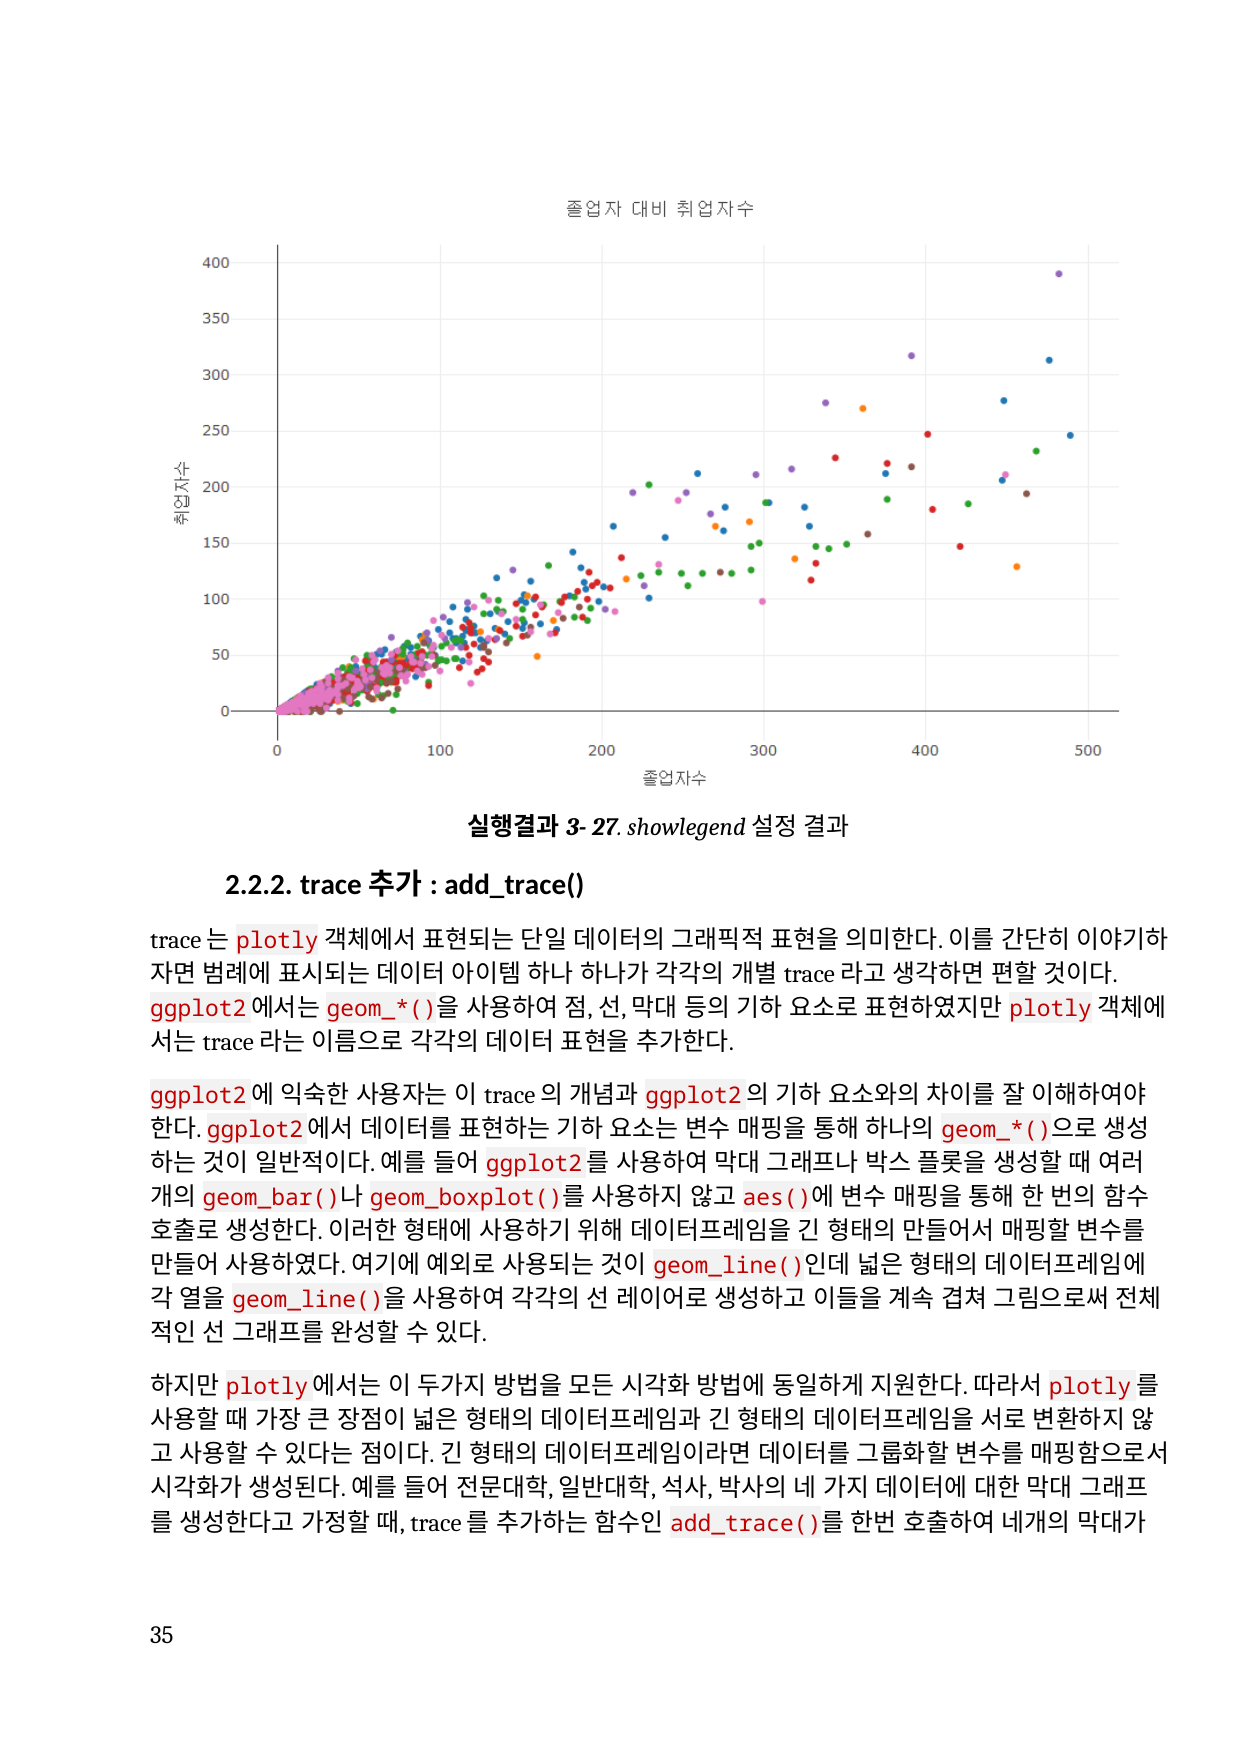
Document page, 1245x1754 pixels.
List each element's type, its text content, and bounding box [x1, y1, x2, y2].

text 실행결과 3- . showlegend 설정 결과 [150, 808, 1170, 842]
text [150, 1368, 1170, 1538]
text ggplot2에 익숙한 사용자는 이 trace의 개념과 ggplot2의 기하 요소와의 차이를 잘 이해하여야 한다. ggplot2에서 데이터를 표현하는 기하 요소는 변수 매핑을 통해 하나의 geom_*()으로 생성하는 것이 일반적이다. 예를 들어 ggplot2를 사용하여 막대 그래프나 박스 플롯을 생성할 때 여러 개의 geom_bar()나 geom_boxplot()를 사용하지 않고 aes()에 변수 매핑을 통해 한 번의 함수 호출로 생성한다. 이러한 형태에 사용하기 위해 데이터프레임을 긴 형태의 만들어서 매핑할 변수를 만들어 사용하였다. 여기에 예외로 사용되는 것이 geom_line()인데 넓은 형태의 데이터프레임에 각 열을 geom_line()을 사용하여 각각의 선 레이어로 생성하고 이들을 계속 겹쳐 그림으로써 전체적인 선 그래프를 완성할 수 있다. [150, 1077, 1170, 1349]
subtitle trace 추가 : add_trace() [225, 863, 1170, 903]
picture [172, 187, 1148, 788]
text trace는 plotly 객체에서 표현되는 단일 데이터의 그래픽적 표현을 의미한다. 이를 간단히 이야기하자면 범례에 표시되는 데이터 아이템 하나 하나가 각각의 개별 trace라고 생각하면 편할 것이다. ggplot2에서는 geom_*()을 사용하여 점, 선, 막대 등의 기하 요소로 표현하였지만 plotly 객체에서는 trace라는 이름으로 각각의 데이터 표현을 추가한다. [150, 922, 1170, 1058]
